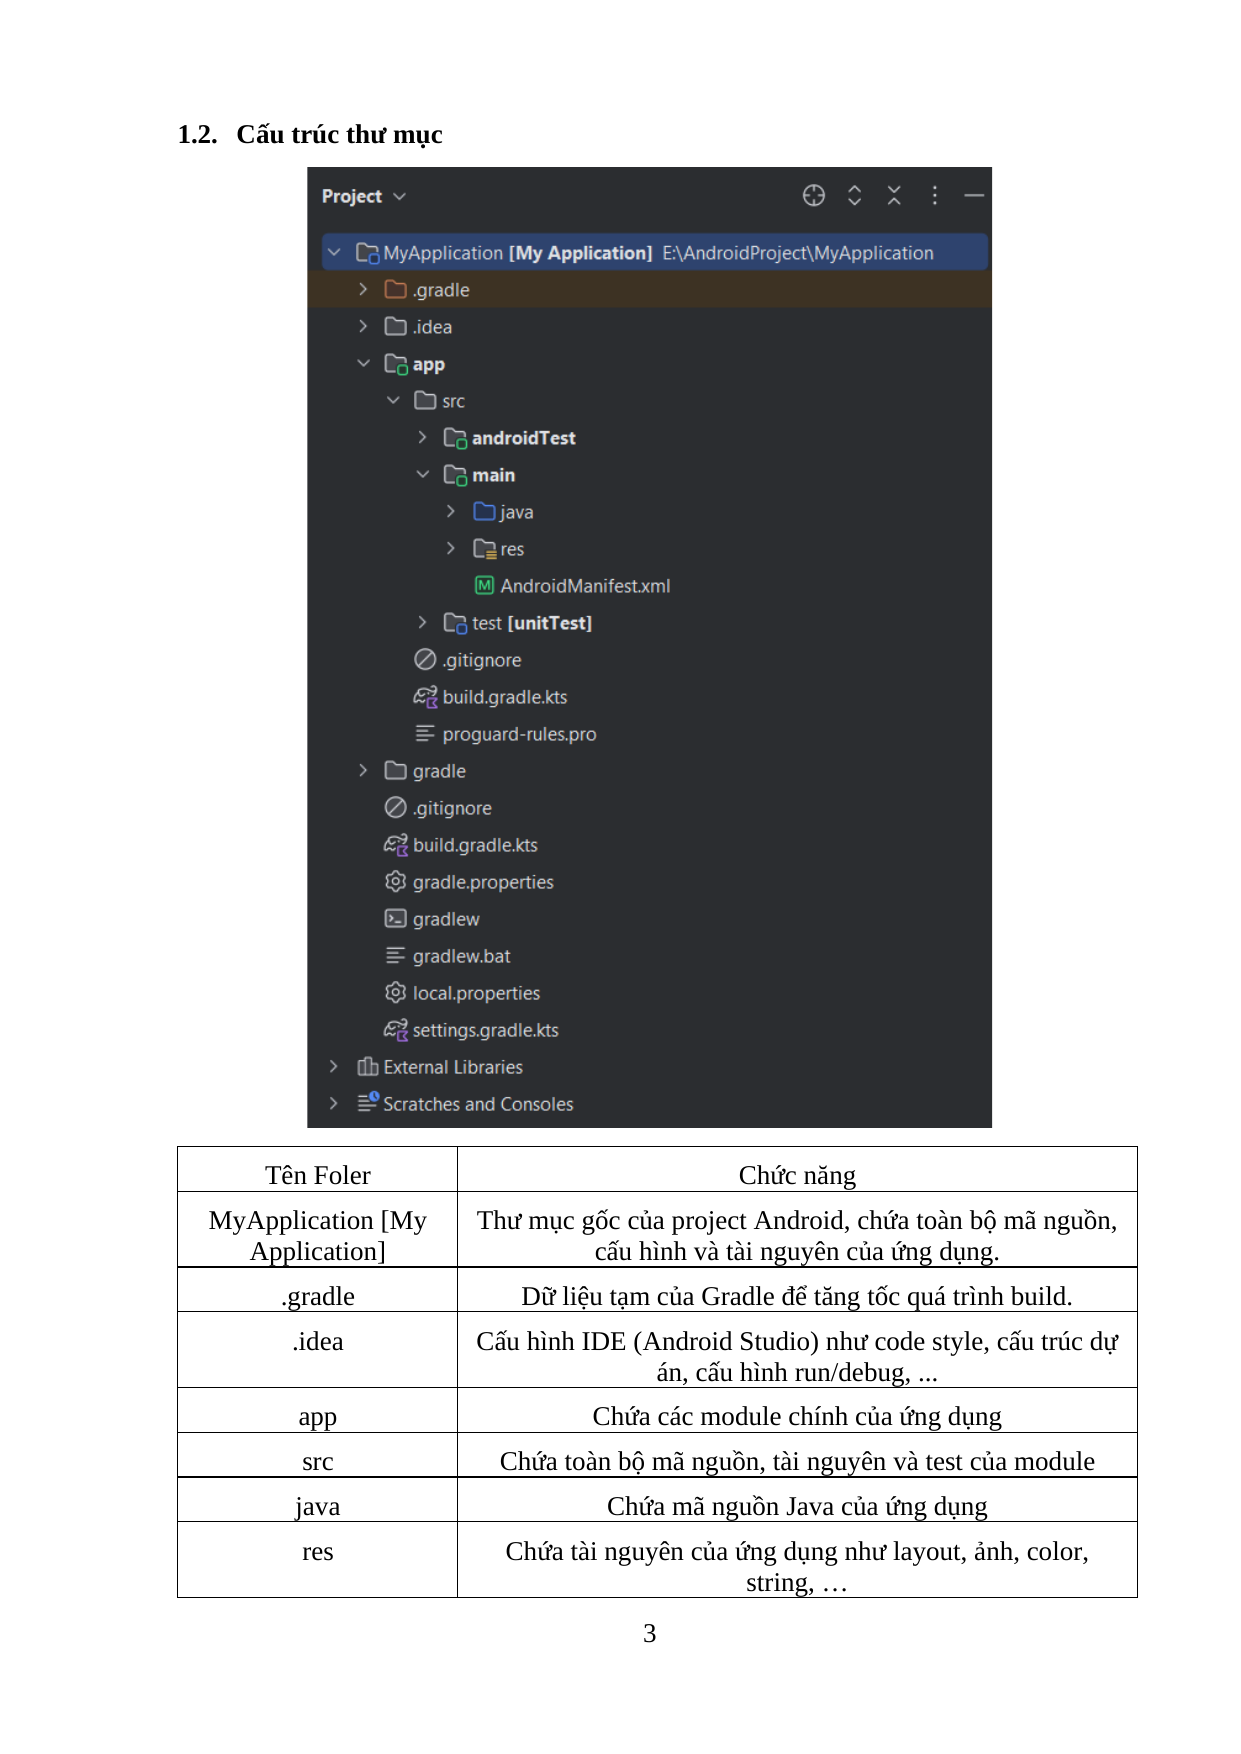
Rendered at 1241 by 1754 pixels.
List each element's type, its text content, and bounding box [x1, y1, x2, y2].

table_cell .idea [178, 1312, 457, 1387]
table_cell Chứa tài nguyên của ứng dụng như layout, ảnh, color, string, … [458, 1522, 1137, 1597]
table_cell app [178, 1388, 457, 1432]
table_cell Thư mục gốc của project Android, chứa toàn bộ mã nguồn, cấu hình và tài nguyên của ứng dụng. [458, 1192, 1137, 1266]
table_header Chức năng [458, 1147, 1137, 1191]
table_cell Chứa các module chính của ứng dụng [458, 1388, 1137, 1432]
picture [307, 167, 993, 1128]
table_header Tên Foler [178, 1147, 457, 1191]
table_cell MyApplication [My Application] [178, 1192, 457, 1266]
table_cell Cấu hình IDE (Android Studio) như code style, cấu trúc dự án, cấu hình run/debug, ... [458, 1312, 1137, 1387]
table_cell Chứa toàn bộ mã nguồn, tài nguyên và test của module [458, 1433, 1137, 1476]
subtitle Cấu trúc thư mục [177, 118, 1122, 149]
table_cell res [178, 1522, 457, 1597]
table_cell Chứa mã nguồn Java của ứng dụng [458, 1478, 1137, 1521]
table_cell src [178, 1433, 457, 1476]
table_cell .gradle [178, 1268, 457, 1311]
table_cell java [178, 1478, 457, 1521]
table_cell Dữ liệu tạm của Gradle để tăng tốc quá trình build. [458, 1268, 1137, 1311]
